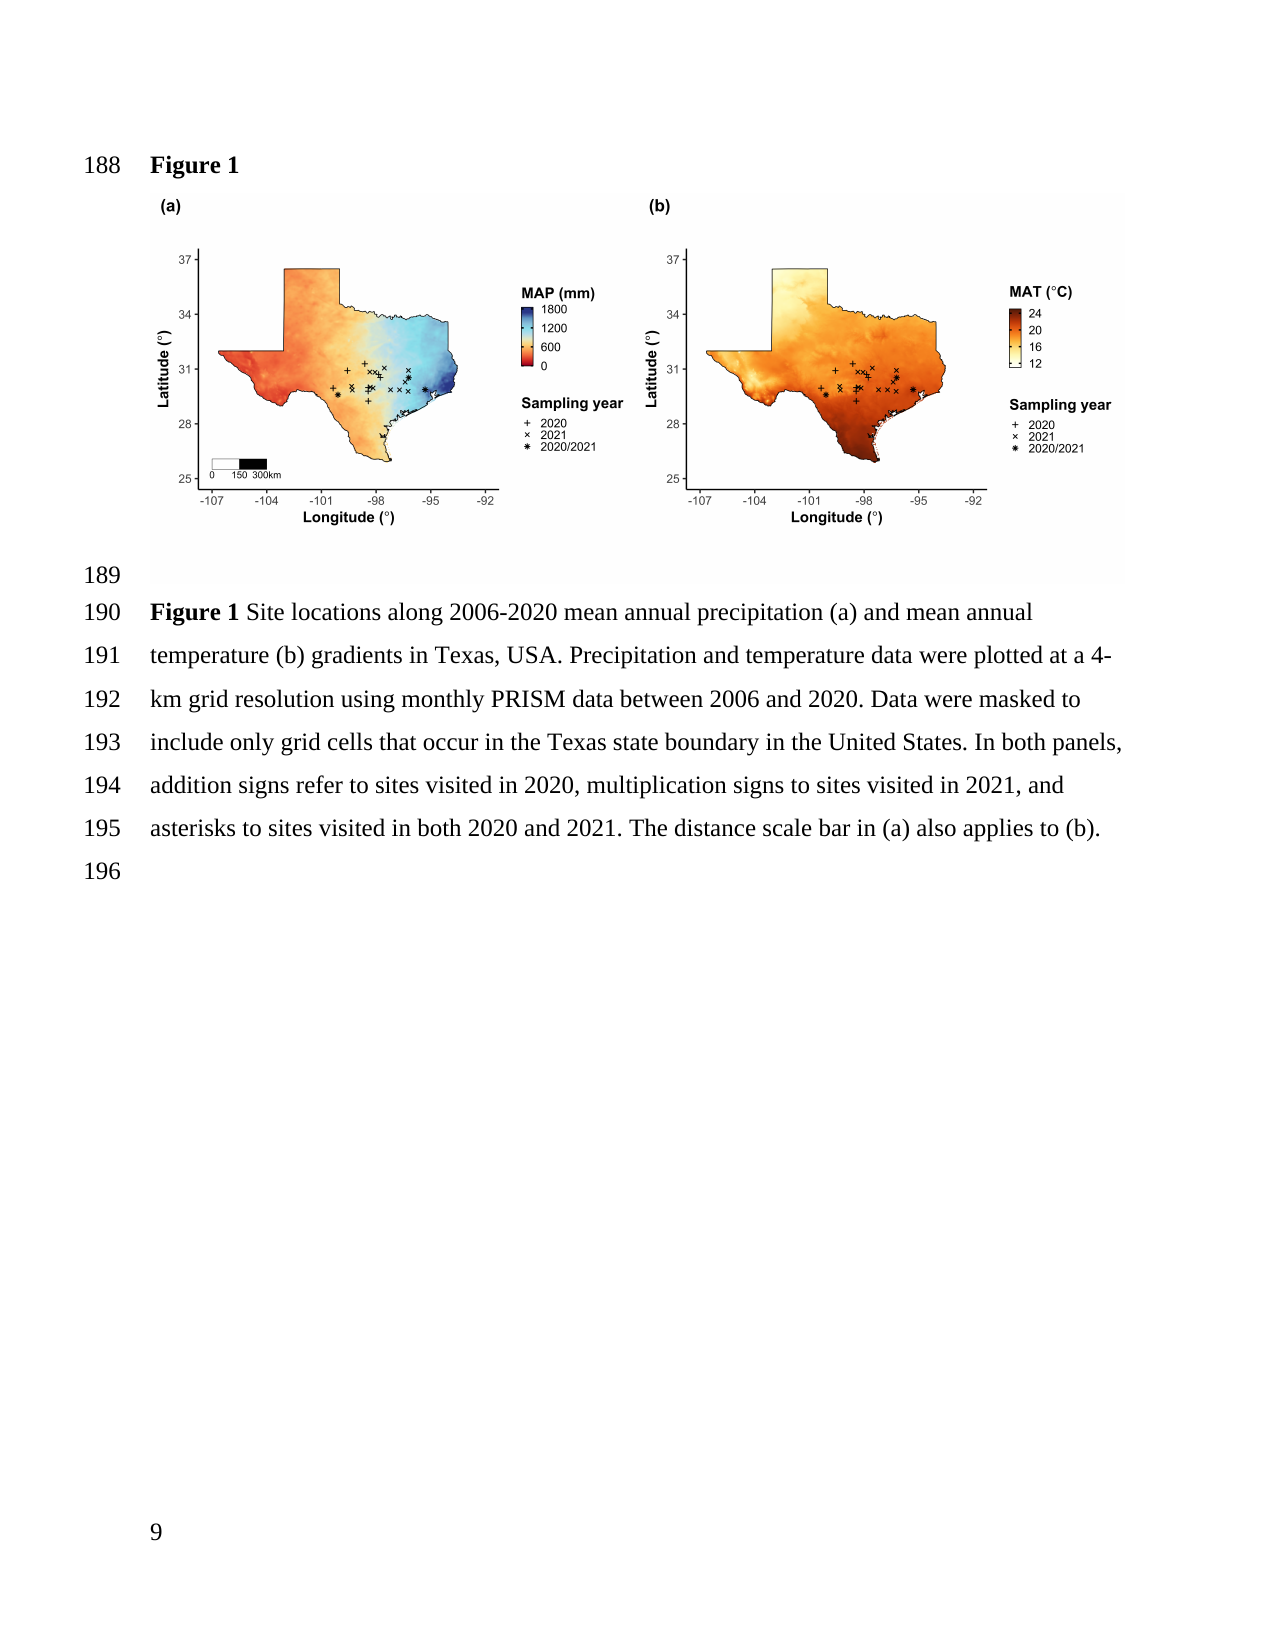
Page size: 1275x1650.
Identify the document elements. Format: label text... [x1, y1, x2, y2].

picture [150, 193, 1125, 584]
text Figure 1 Site locations along 2006-2020 mean annual precipitation (a) and mean annual temperature (b) gradients in Texas, USA. Precipitation and temperature data were plotted at a 4-km grid resolution using monthly PRISM data between 2006 and 2020. Data were masked to include only grid cells that occur in the Texas state boundary in the United States. In both panels, addition signs refer to sites visited in 2020, multiplication signs to sites visited in 2021, and asterisks to sites visited in both 2020 and 2021. The distance scale bar in (a) also applies to (b). [150, 584, 1125, 842]
text Figure 1 [150, 150, 1125, 179]
